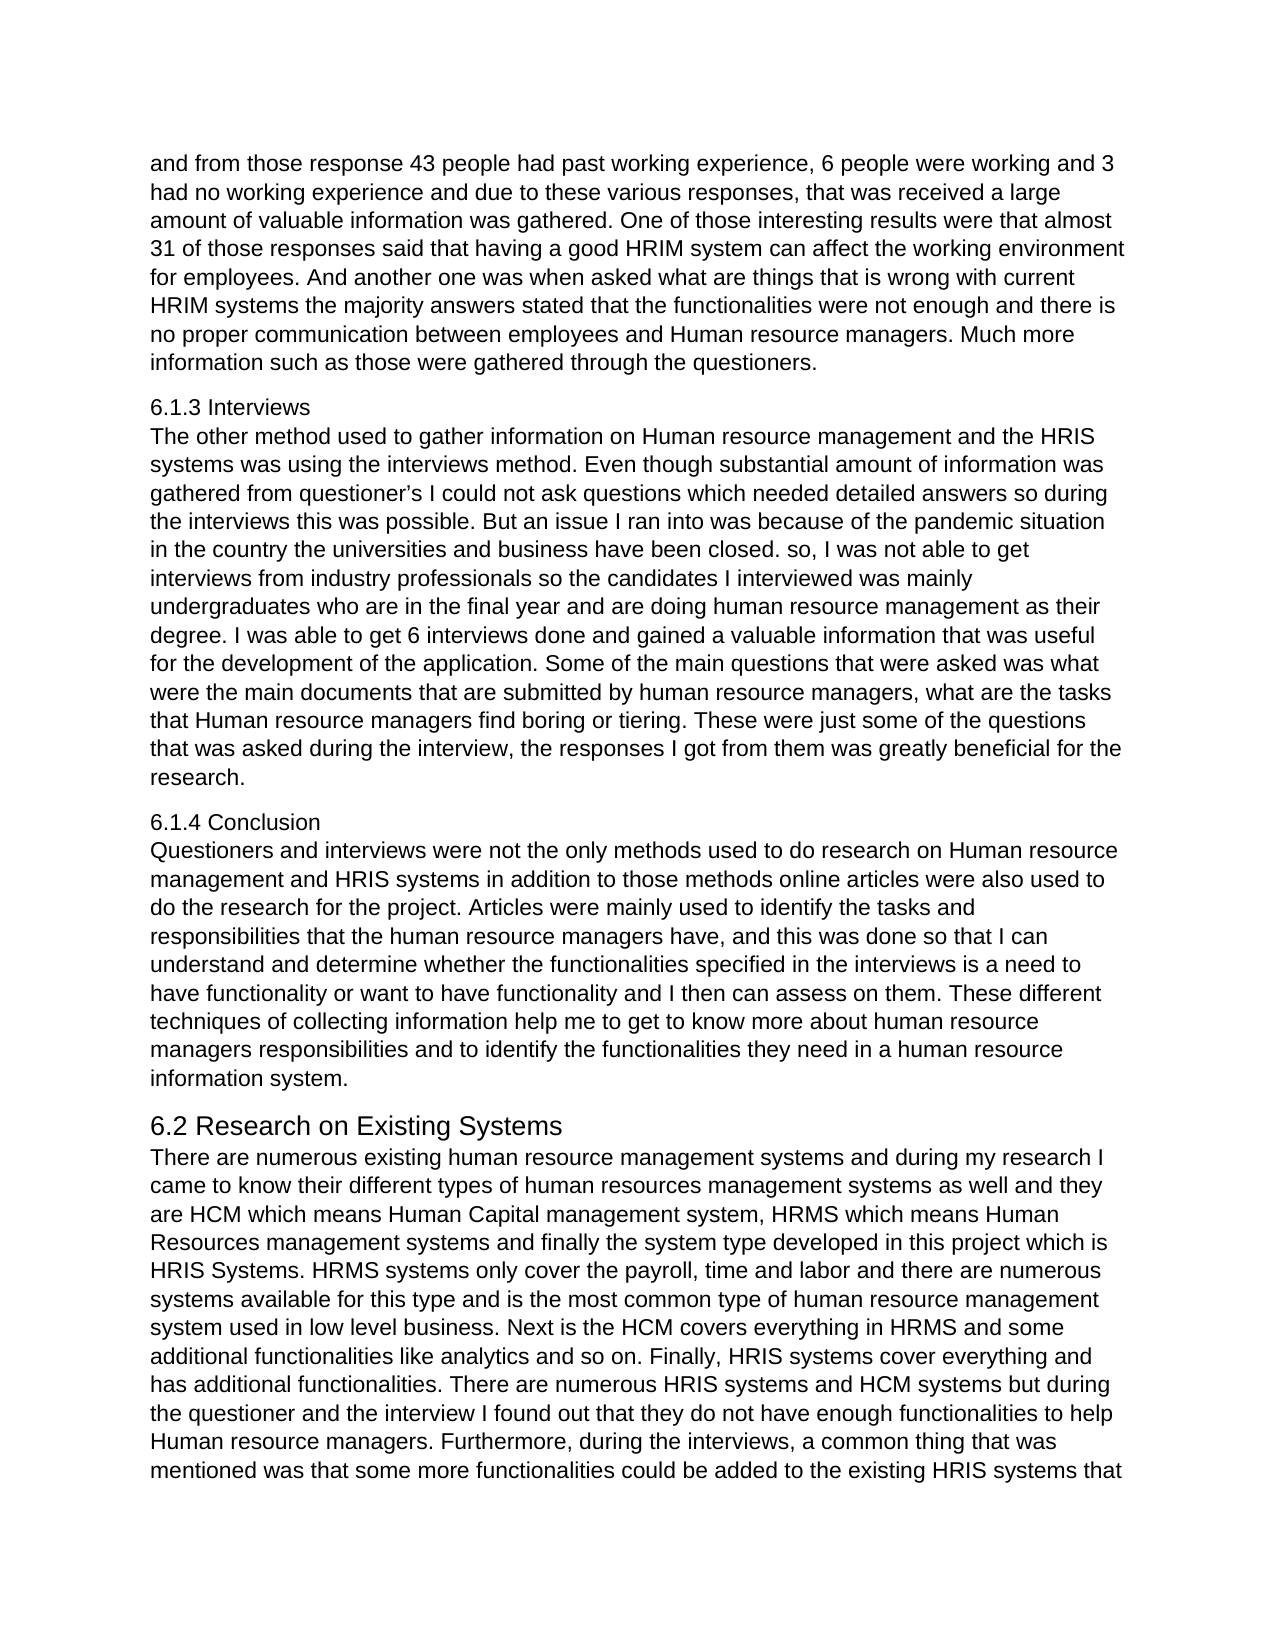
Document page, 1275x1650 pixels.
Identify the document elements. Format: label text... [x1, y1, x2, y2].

text Questioners and interviews were not the only methods used to do research on Human resource management and HRIS systems in addition to those methods online articles were also used to do the research for the project. Articles were mainly used to identify the tasks and responsibilities that the human resource managers have, and this was done so that I can understand and determine whether the functionalities specified in the interviews is a need to have functionality or want to have functionality and I then can assess on them. These different techniques of collecting information help me to get to know more about human resource managers responsibilities and to identify the functionalities they need in a human resource information system. [150, 837, 1125, 1091]
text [150, 1144, 1125, 1483]
subtitle 6.1.3 Interviews [150, 394, 1125, 421]
subtitle 6.1.4 Conclusion [150, 809, 1125, 835]
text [150, 150, 1125, 375]
text The other method used to gather information on Human resource management and the HRIS systems was using the interviews method. Even though substantial amount of information was gathered from questioner’s I could not ask questions which needed detailed answers so during the interviews this was possible. But an issue I ran into was because of the pandemic situation in the country the universities and business have been closed. so, I was not able to get interviews from industry professionals so the candidates I interviewed was mainly undergraduates who are in the final year and are doing human resource management as their degree. I was able to get 6 interviews done and gained a valuable information that was useful for the development of the application. Some of the main questions that were asked was what were the main documents that are submitted by human resource managers, what are the tasks that Human resource managers find boring or tiering. These were just some of the questions that was asked during the interview, the responses I got from them was greatly beneficial for the research. [150, 423, 1125, 790]
subtitle 6.2 Research on Existing Systems [150, 1110, 1125, 1141]
